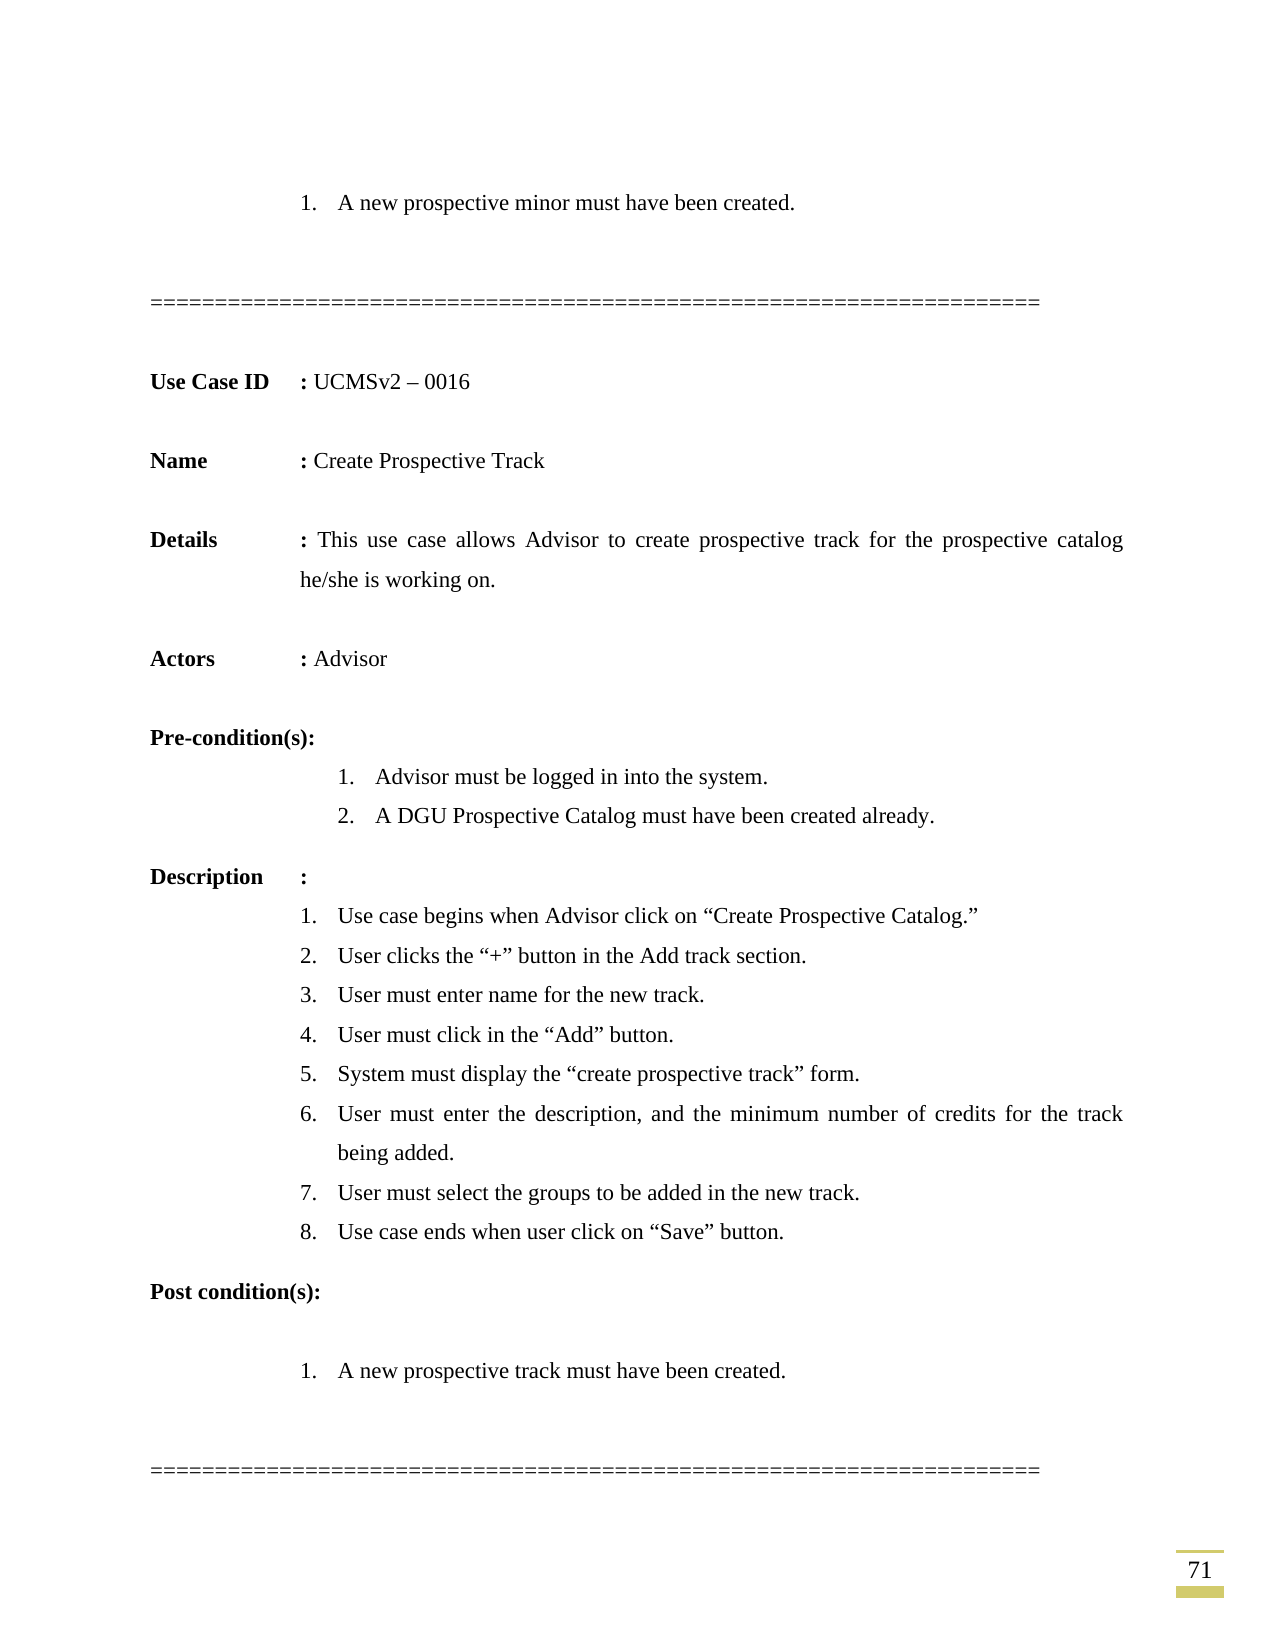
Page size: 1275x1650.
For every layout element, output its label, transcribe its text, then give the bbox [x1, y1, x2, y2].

text Actors : Advisor [150, 644, 1125, 671]
list Use case ends when user click on “Save” button. [300, 1218, 1125, 1244]
list Advisor must be logged in into the system. [337, 763, 1125, 789]
list System must display the “create prospective track” form. [300, 1060, 1125, 1087]
list User must click in the “Add” button. [300, 1021, 1125, 1047]
text ===================================================================== [150, 1457, 1125, 1483]
text Use Case ID : UCMSv2 – 0016 [150, 368, 1125, 394]
text Pre-condition(s): [150, 723, 1125, 750]
list A new prospective minor must have been created. [300, 189, 1125, 216]
list User must select the groups to be added in the new track. [300, 1179, 1125, 1205]
list A new prospective track must have been created. [300, 1357, 1125, 1384]
text Description : [150, 863, 1125, 889]
list Use case begins when Advisor click on “Create Prospective Catalog.” [300, 902, 1125, 929]
text Name : Create Prospective Track [150, 447, 1125, 473]
list User clicks the “+” button in the Add track section. [300, 942, 1125, 968]
text Details : This use case allows Advisor to create prospective track for the prospective catalog he/she is working on. [150, 526, 1125, 592]
list User must enter the description, and the minimum number of credits for the track being added. [300, 1100, 1125, 1166]
list A DGU Prospective Catalog must have been created already. [337, 802, 1125, 829]
text Post condition(s): [150, 1278, 1125, 1305]
list User must enter name for the new track. [300, 981, 1125, 1008]
text ===================================================================== [150, 289, 1125, 316]
